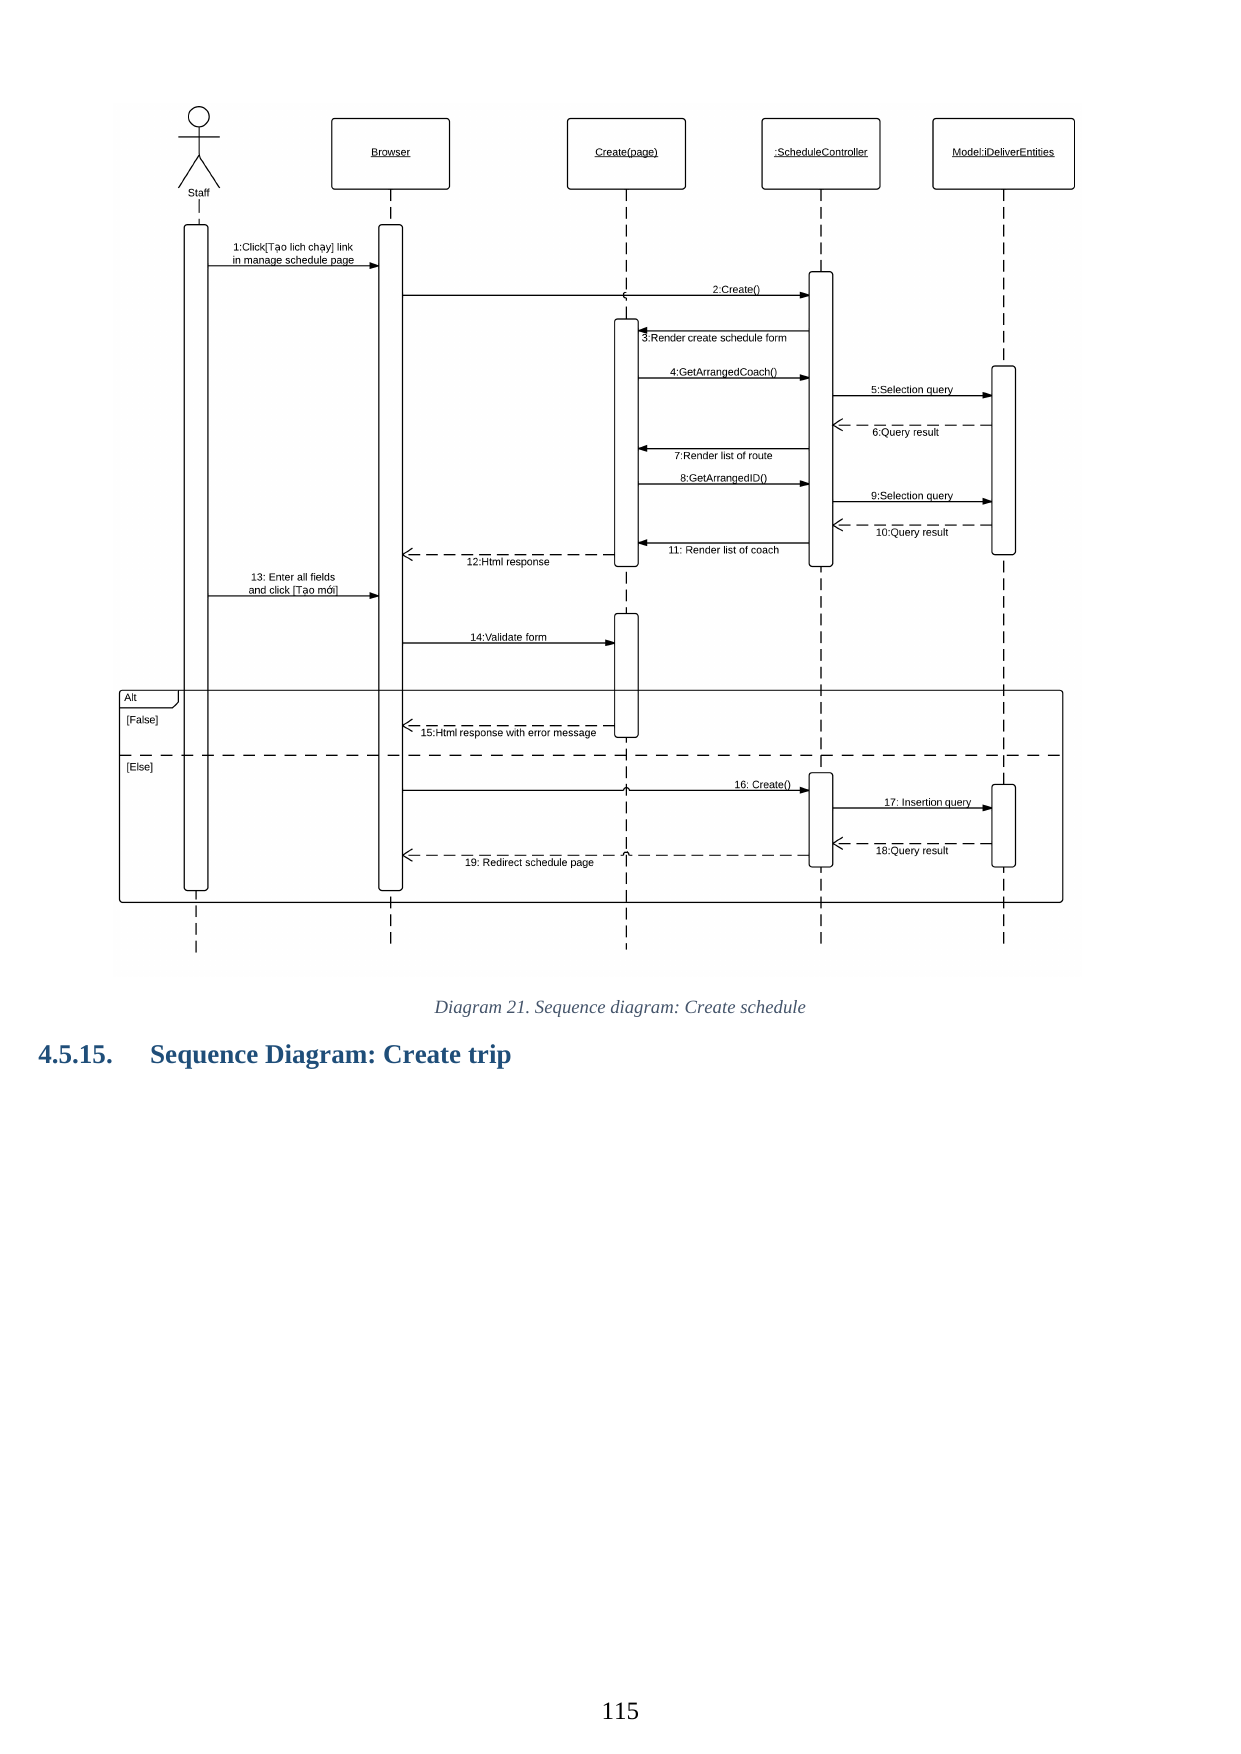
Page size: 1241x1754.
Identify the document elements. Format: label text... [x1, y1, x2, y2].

subtitle Sequence Diagram: Create trip [112, 1038, 1128, 1069]
picture [112, 103, 1082, 977]
